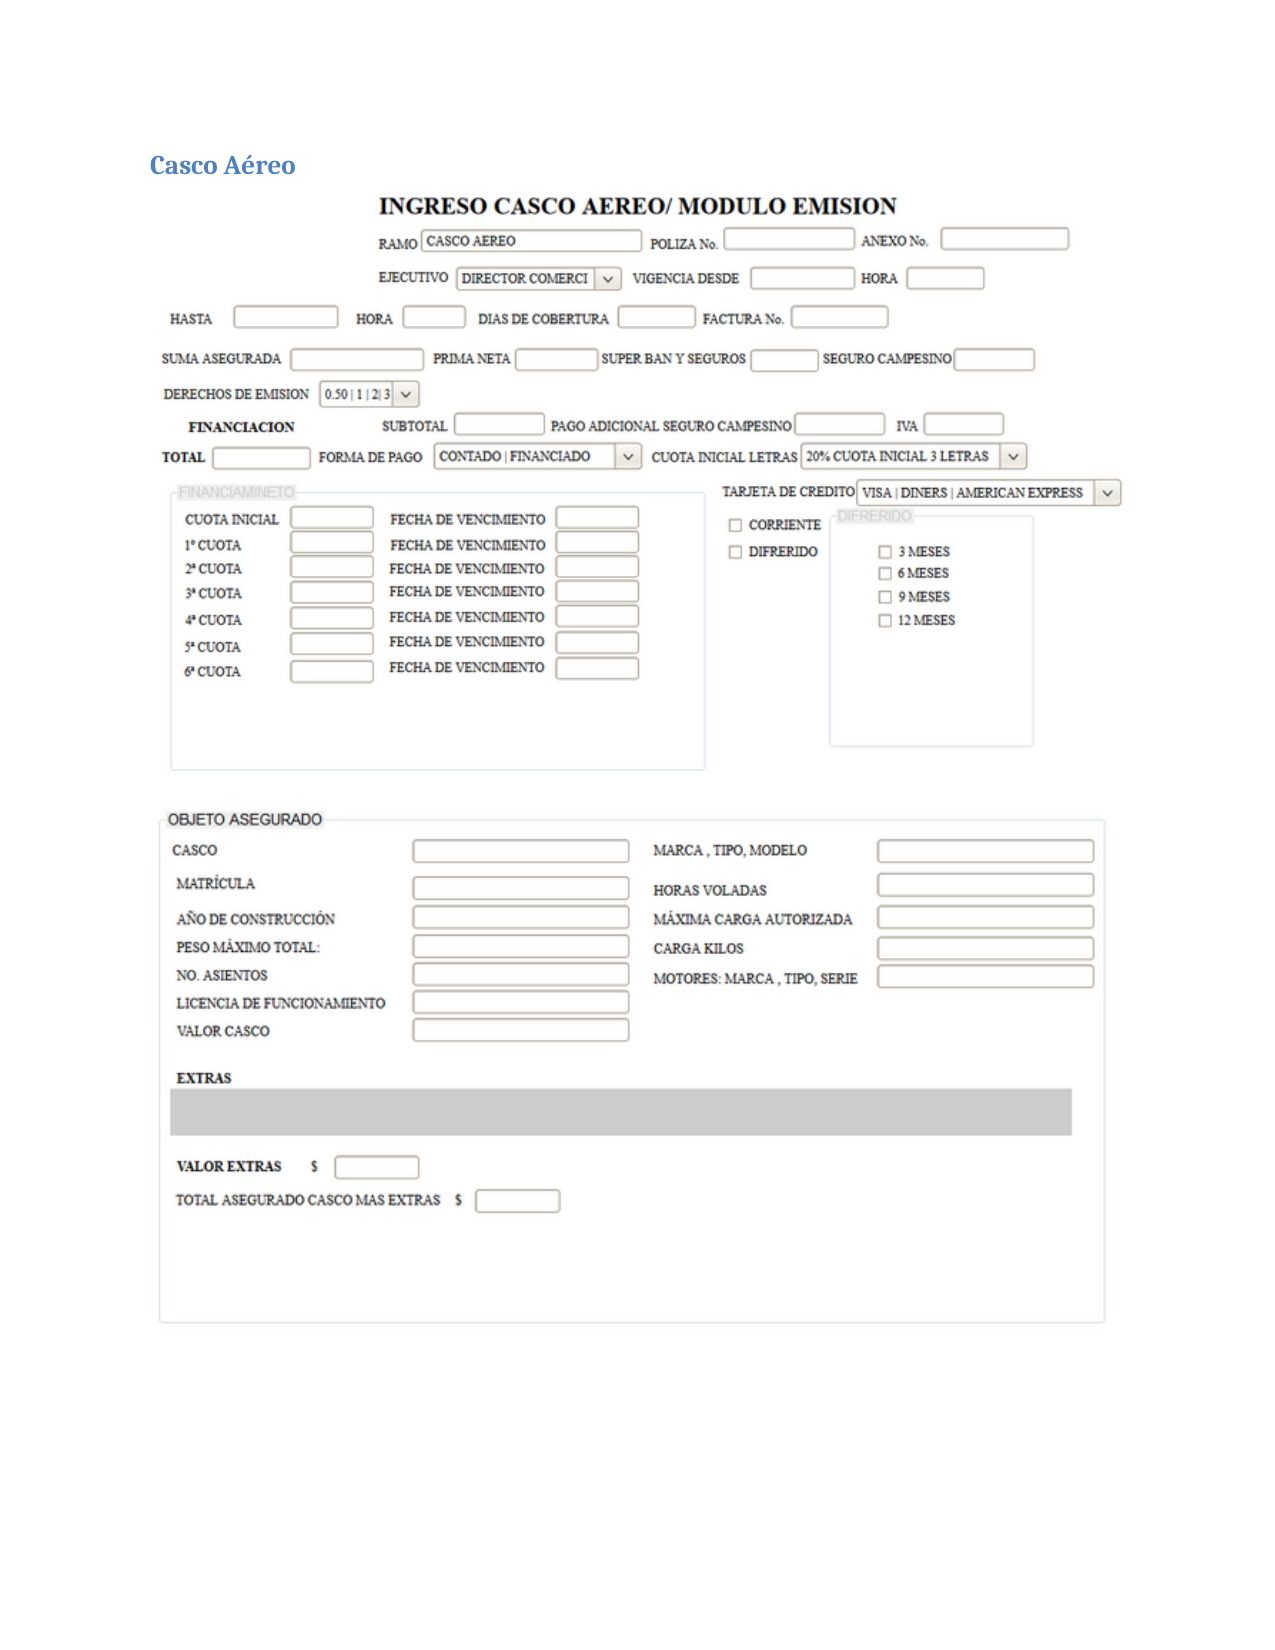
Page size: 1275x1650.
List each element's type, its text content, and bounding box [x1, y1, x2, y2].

picture [150, 802, 1125, 1334]
subtitle Casco Aéreo [150, 150, 1125, 181]
picture [150, 185, 1125, 778]
